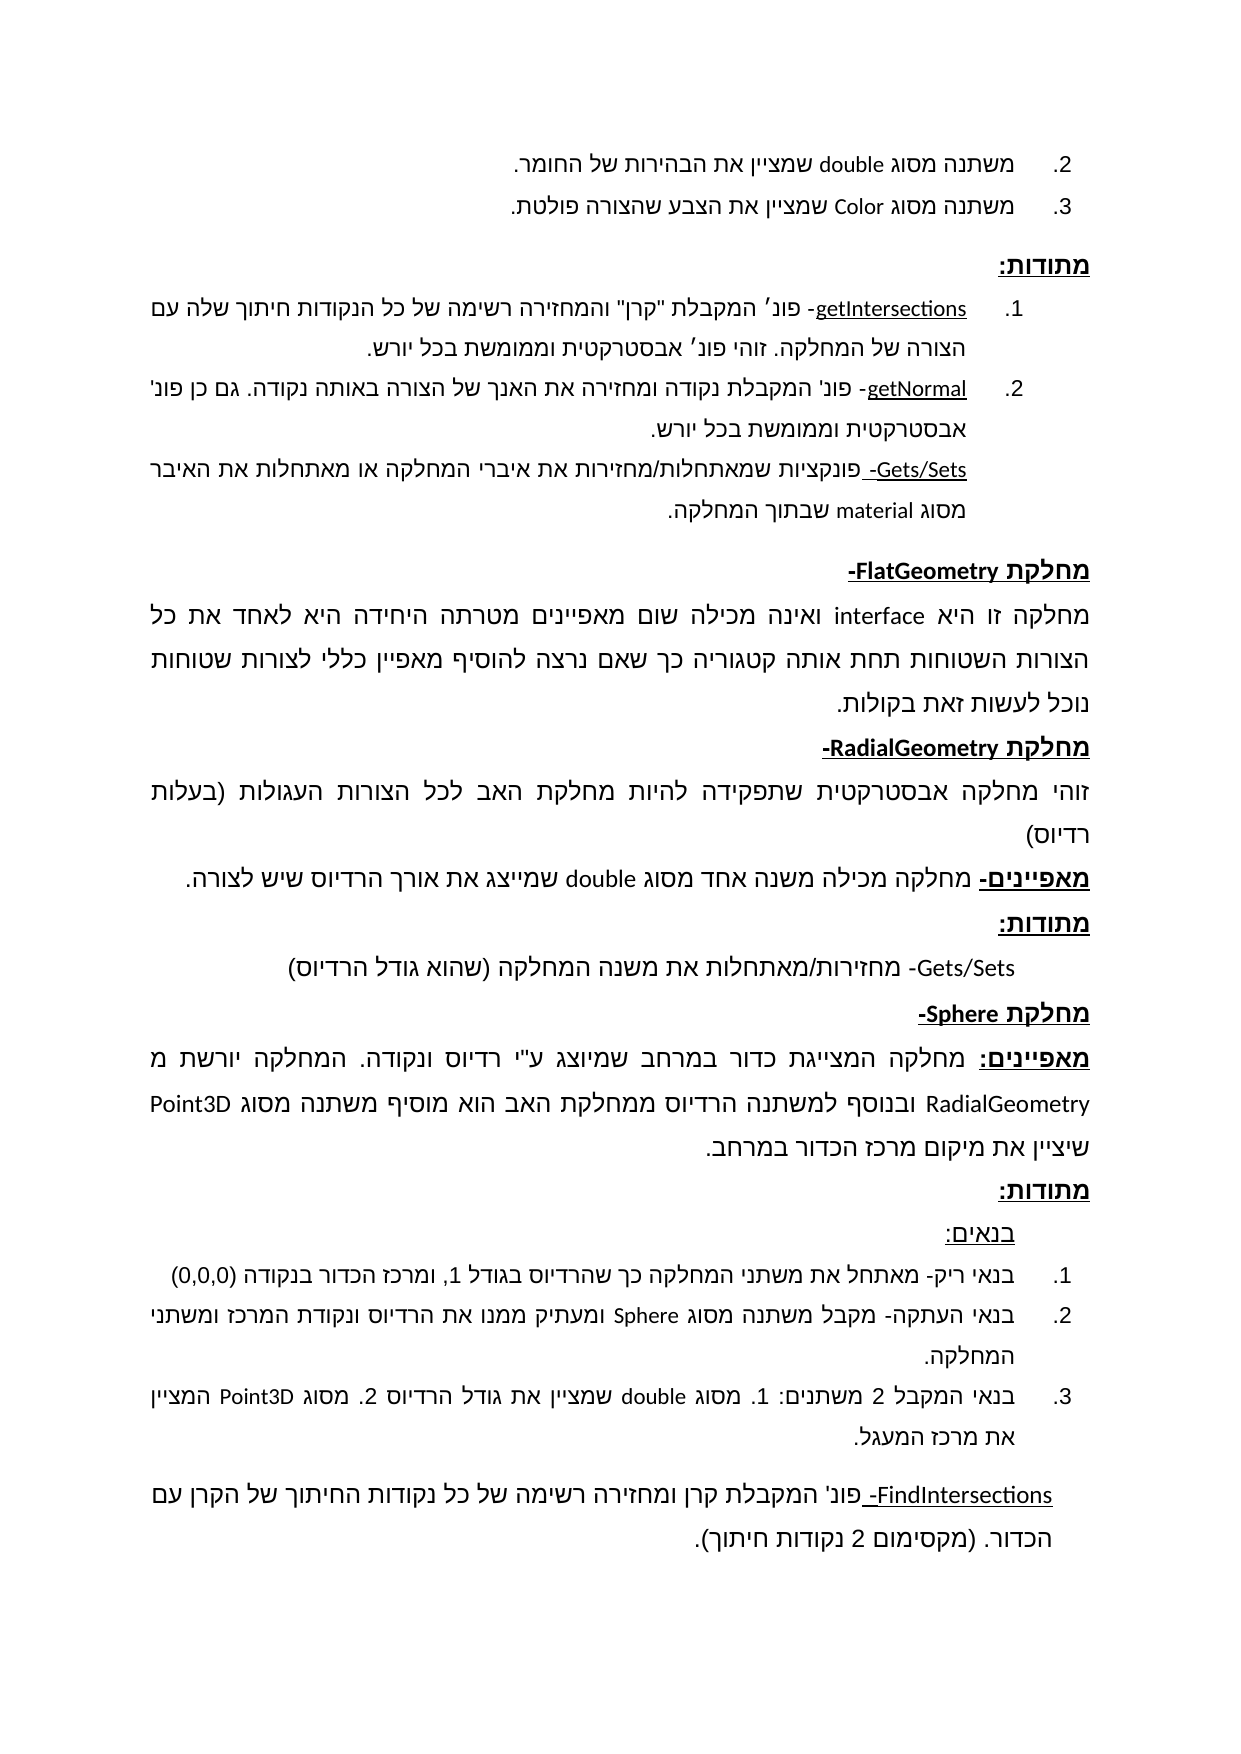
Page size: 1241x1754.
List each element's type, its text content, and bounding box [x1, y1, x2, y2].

text Gets/Sets- מחזירות/מאתחלות את משנה המחלקה (שהוא גודל הרדיוס) [150, 952, 1090, 983]
list בנאי המקבל 2 משתנים: 1. מסוג double שמציין את גודל הרדיוס 2. מסוג Point3D המציין את מרכז המעגל. [150, 1382, 1053, 1450]
text בנאים: [150, 1219, 1090, 1248]
list בנאי העתקה- מקבל משתנה מסוג Sphere ומעתיק ממנו את הרדיוס ונקודת המרכז ומשתני המחלקה. [150, 1302, 1053, 1369]
list getNormal- פונ' המקבלת נקודה ומחזירה את האנך של הצורה באותה נקודה. גם כן פונ' אבסטרקטית וממומשת בכל יורש. [150, 374, 1004, 442]
list משתנה מסוג double שמציין את הבהירות של החומר. [150, 150, 1053, 178]
text מאפיינים: מחלקה המצייגת כדור במרחב שמיוצג ע"י רדיוס ונקודה. המחלקה יורשת מRadialGeometry ובנוסף למשתנה הרדיוס ממחלקת האב הוא מוסיף משתנה מסוג Point3D שיציין את מיקום מרכז הכדור במרחב. [150, 1044, 1090, 1162]
text מתודות: [150, 1176, 1090, 1205]
list Gets/Sets- פונקציות שמאתחלות/מחזירות את איברי המחלקה או מאתחלות את האיבר מסוג material שבתוך המחלקה. [150, 455, 967, 524]
text מתודות: [150, 909, 1090, 938]
text מחלקת RadialGeometry- [150, 732, 1090, 762]
list משתנה מסוג Color שמציין את הצבע שהצורה פולטת. [150, 192, 1053, 220]
text זוהי מחלקה אבסטרקטית שתפקידה להיות מחלקת האב לכל הצורות העגולות (בעלות רדיוס) [150, 777, 1090, 849]
text מאפיינים- מחלקה מכילה משנה אחד מסוג double שמייצג את אורך הרדיוס שיש לצורה. [150, 864, 1090, 894]
list בנאי ריק- מאתחל את משתני המחלקה כך שהרדיוס בגודל 1, ומרכז הכדור בנקודה (0,0,0) [150, 1262, 1053, 1288]
text מחלקה זו היא interface ואינה מכילה שום מאפיינים מטרתה היחידה היא לאחד את כל הצורות השטוחות תחת אותה קטגוריה כך שאם נרצה להוסיף מאפיין כללי לצורות שטוחות נוכל לעשות זאת בקולות. [150, 601, 1090, 717]
text FindIntersections- פונ' המקבלת קרן ומחזירה רשימה של כל נקודות החיתוך של הקרן עם הכדור. (מקסימום 2 נקודות חיתוך). [150, 1479, 1053, 1553]
text מחלקת FlatGeometry- [150, 555, 1090, 585]
text מתודות: [150, 251, 1090, 279]
list getIntersections- פונ׳ המקבלת "קרן" והמחזירה רשימה של כל הנקודות חיתוך שלה עם הצורה של המחלקה. זוהי פונ׳ אבסטרקטית וממומשת בכל יורש. [150, 294, 1004, 361]
text מחלקת Sphere- [150, 998, 1090, 1029]
